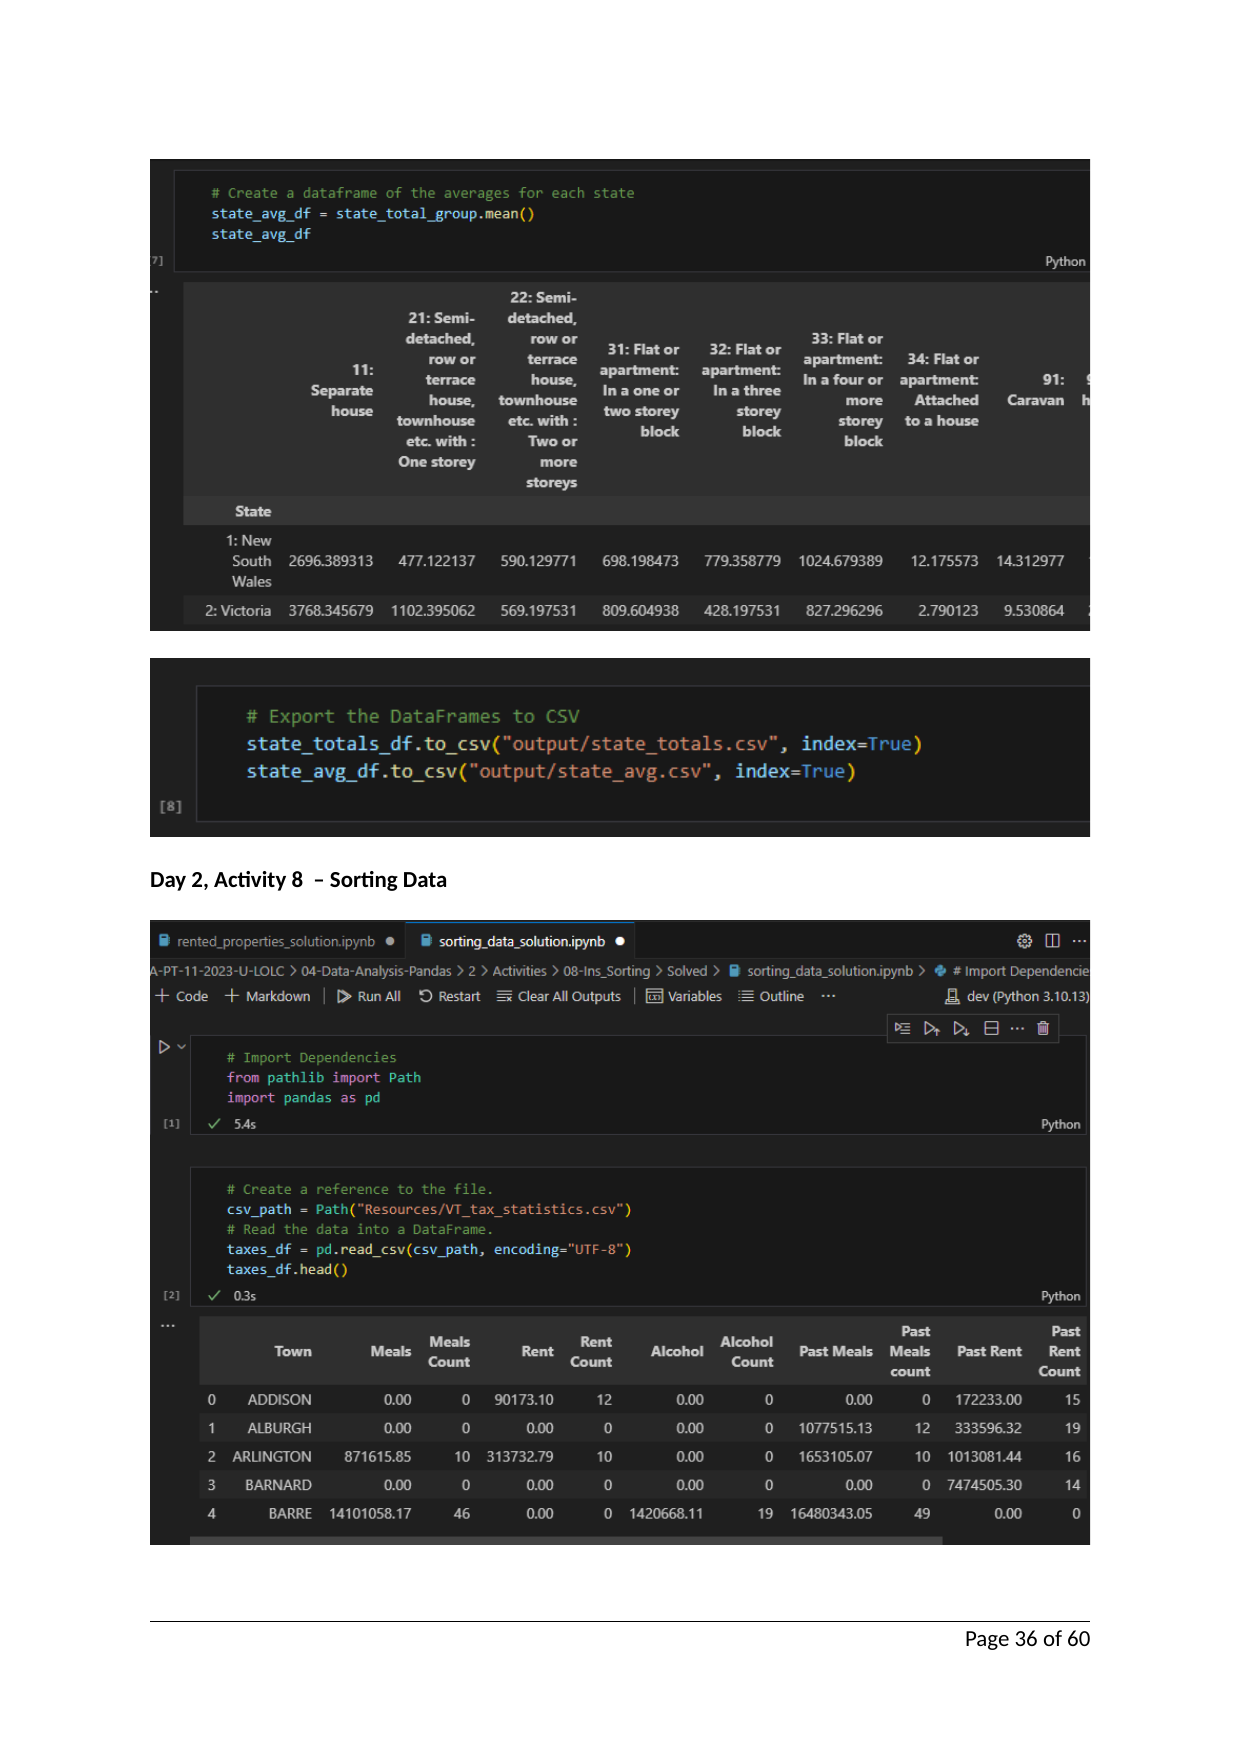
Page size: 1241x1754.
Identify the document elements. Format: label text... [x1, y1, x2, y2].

picture [150, 658, 1091, 837]
picture [150, 920, 1091, 1545]
text Day 2, Activity 8 – Sorting Data [150, 865, 1090, 893]
picture [150, 159, 1091, 631]
